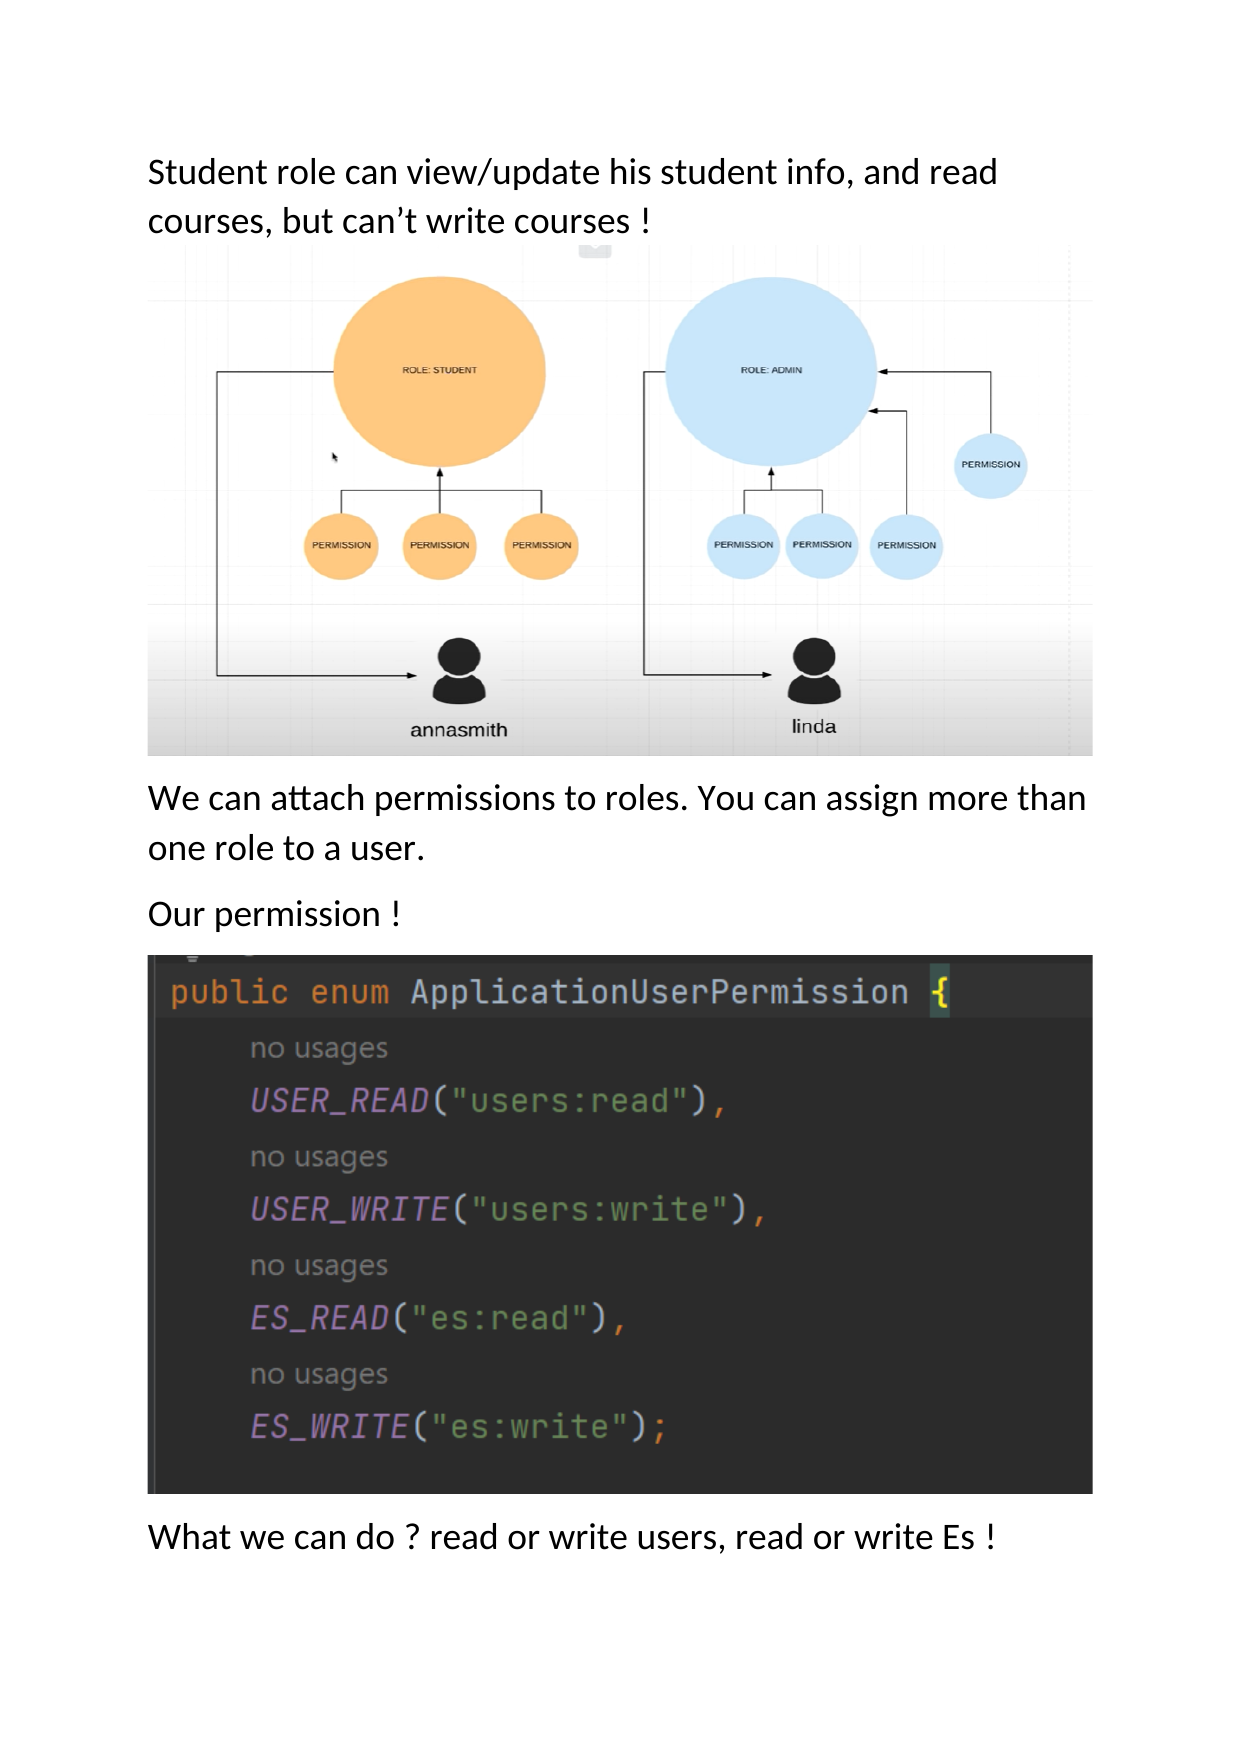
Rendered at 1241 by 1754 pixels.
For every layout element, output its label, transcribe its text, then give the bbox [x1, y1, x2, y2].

text What we can do ? read or write users, read or write Es ! [148, 1513, 1093, 1559]
text Our permission ! [148, 890, 1093, 936]
picture [147, 955, 1093, 1494]
text Student role can view/update his student info, and read courses, but can’t write courses ! [148, 148, 1093, 245]
text We can attach permissions to roles. You can assign more than one role to a user. [148, 774, 1093, 869]
picture [147, 245, 1093, 756]
